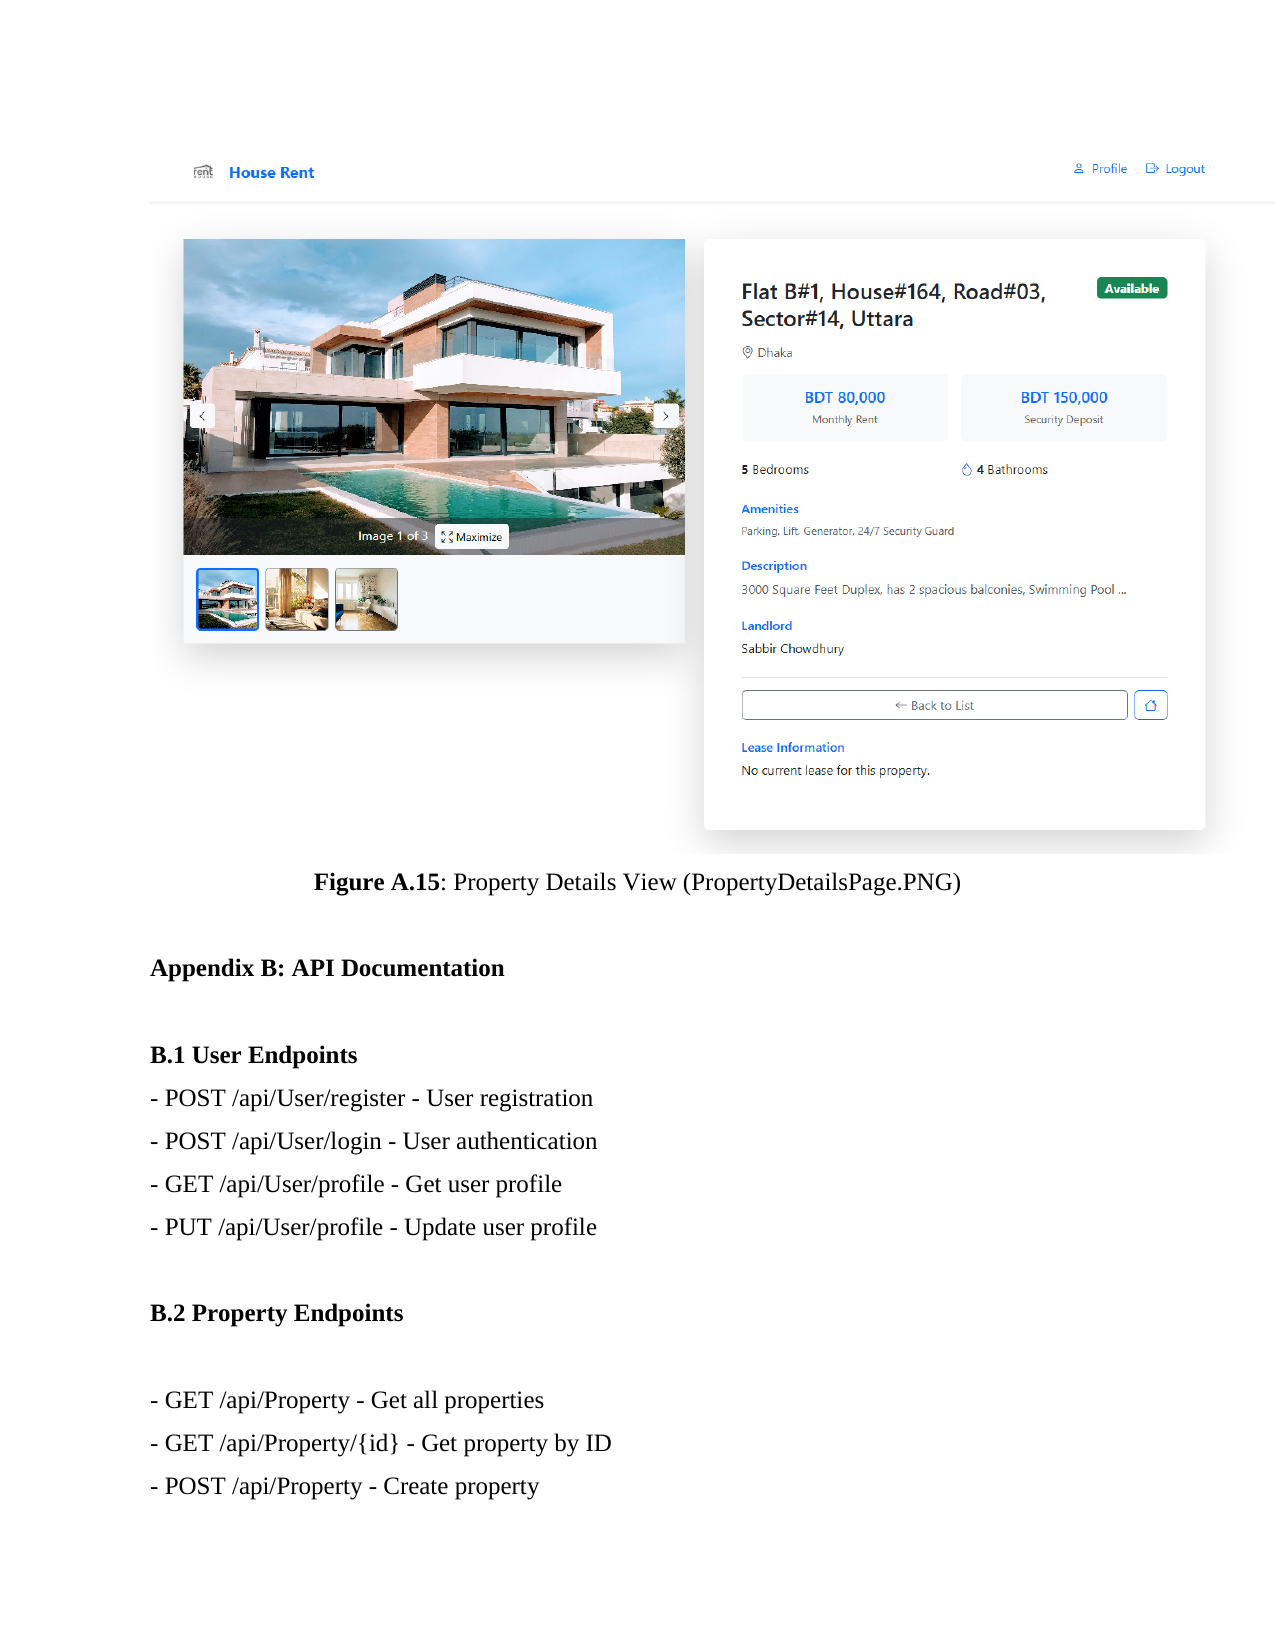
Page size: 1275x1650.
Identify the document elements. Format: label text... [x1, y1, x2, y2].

text - POST /api/Property - Create property [150, 1471, 1125, 1500]
text - POST /api/User/login - User authentication [150, 1126, 1125, 1155]
text Appendix B: API Documentation [150, 953, 1125, 982]
text - POST /api/User/register - User registration [150, 1083, 1125, 1112]
text - GET /api/Property - Get all properties [150, 1385, 1125, 1413]
text Figure A.15: Property Details View (PropertyDetailsPage.PNG) [150, 867, 1125, 896]
text B.1 User Endpoints [150, 1040, 1125, 1068]
text - GET /api/Property/{id} - Get property by ID [150, 1428, 1125, 1457]
text B.2 Property Endpoints [150, 1298, 1125, 1327]
picture [150, 150, 1275, 854]
text - PUT /api/User/profile - Update user profile [150, 1212, 1125, 1241]
text - GET /api/User/profile - Get user profile [150, 1169, 1125, 1198]
